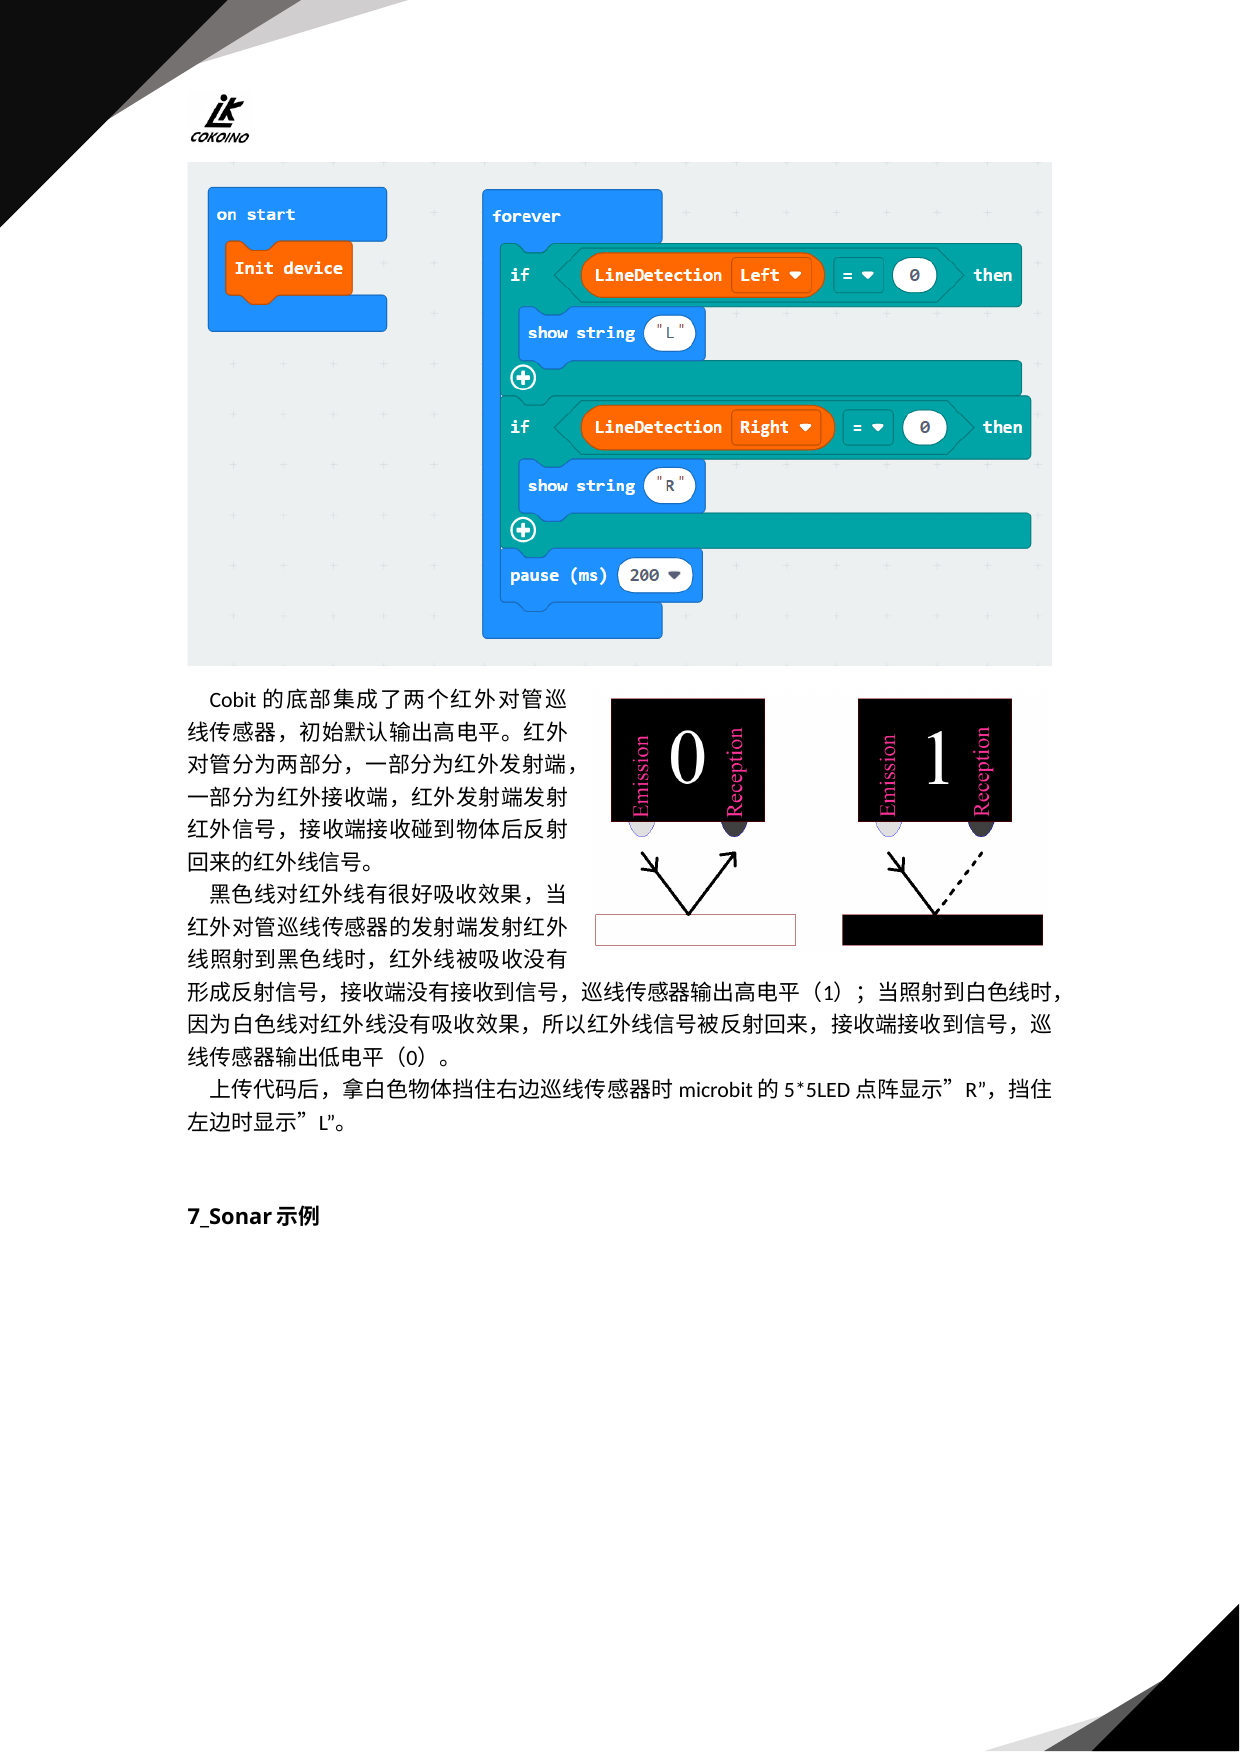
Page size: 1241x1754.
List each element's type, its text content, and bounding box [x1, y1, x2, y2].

text 上传代码后，拿白色物体挡住右边巡线传感器时microbit的5*5LED点阵显示”R”，挡住左边时显示”L”。 [187, 1072, 1053, 1137]
picture [187, 162, 1052, 666]
picture [187, 90, 252, 147]
picture [586, 689, 1051, 953]
text 黑色线对红外线有很好吸收效果，当红外对管巡线传感器的发射端发射红外线照射到黑色线时，红外线被吸收没有形成反射信号，接收端没有接收到信号，巡线传感器输出高电平（1）；当照射到白色线时，因为白色线对红外线没有吸收效果，所以红外线信号被反射回来，接收端接收到信号，巡线传感器输出低电平（0）。 [187, 877, 1053, 1072]
subtitle 7_Sonar示例 [187, 1199, 1053, 1231]
text Cobit的底部集成了两个红外对管巡线传感器，初始默认输出高电平。红外对管分为两部分，一部分为红外发射端，一部分为红外接收端，红外发射端发射红外信号，接收端接收碰到物体后反射回来的红外线信号。 [187, 682, 1053, 877]
